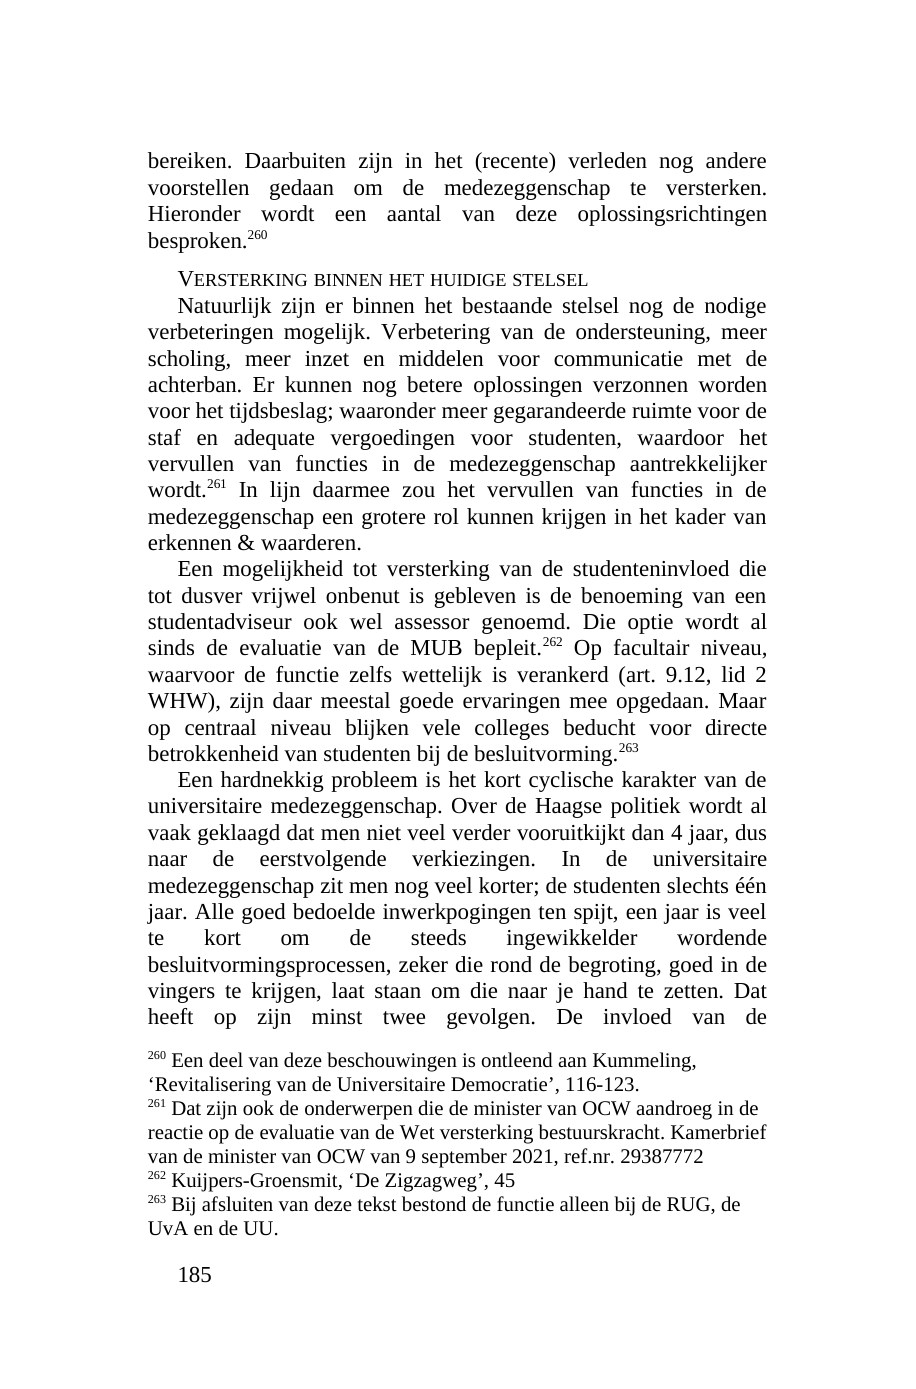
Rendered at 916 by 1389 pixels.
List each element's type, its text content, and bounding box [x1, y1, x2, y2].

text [148, 148, 768, 253]
text Natuurlijk zijn er binnen het bestaande stelsel nog de nodige verbeteringen mogelijk. Verbetering van de ondersteuning, meer scholing, meer inzet en middelen voor communicatie met de achterban. Er kunnen nog betere oplossingen verzonnen worden voor het tijdsbeslag; waaronder meer gegarandeerde ruimte voor de staf en adequate vergoedingen voor studenten, waardoor het vervullen van functies in de medezeggenschap aantrekkelijker wordt. In lijn daarmee zou het vervullen van functies in de medezeggenschap een grotere rol kunnen krijgen in het kader van erkennen & waarderen. [148, 292, 768, 555]
text Een mogelijkheid tot versterking van de studenteninvloed die tot dusver vrijwel onbenut is gebleven is de benoeming van een studentadviseur ook wel assessor genoemd. Die optie wordt al sinds de evaluatie van de MUB bepleit. Op facultair niveau, waarvoor de functie zelfs wettelijk is verankerd (art. 9.12, lid 2 WHW), zijn daar meestal goede ervaringen mee opgedaan. Maar op centraal niveau blijken vele colleges beducht voor directe betrokkenheid van studenten bij de besluitvorming. [148, 555, 768, 766]
subtitle Versterking binnen het huidige stelsel [177, 266, 768, 292]
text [148, 766, 768, 1030]
